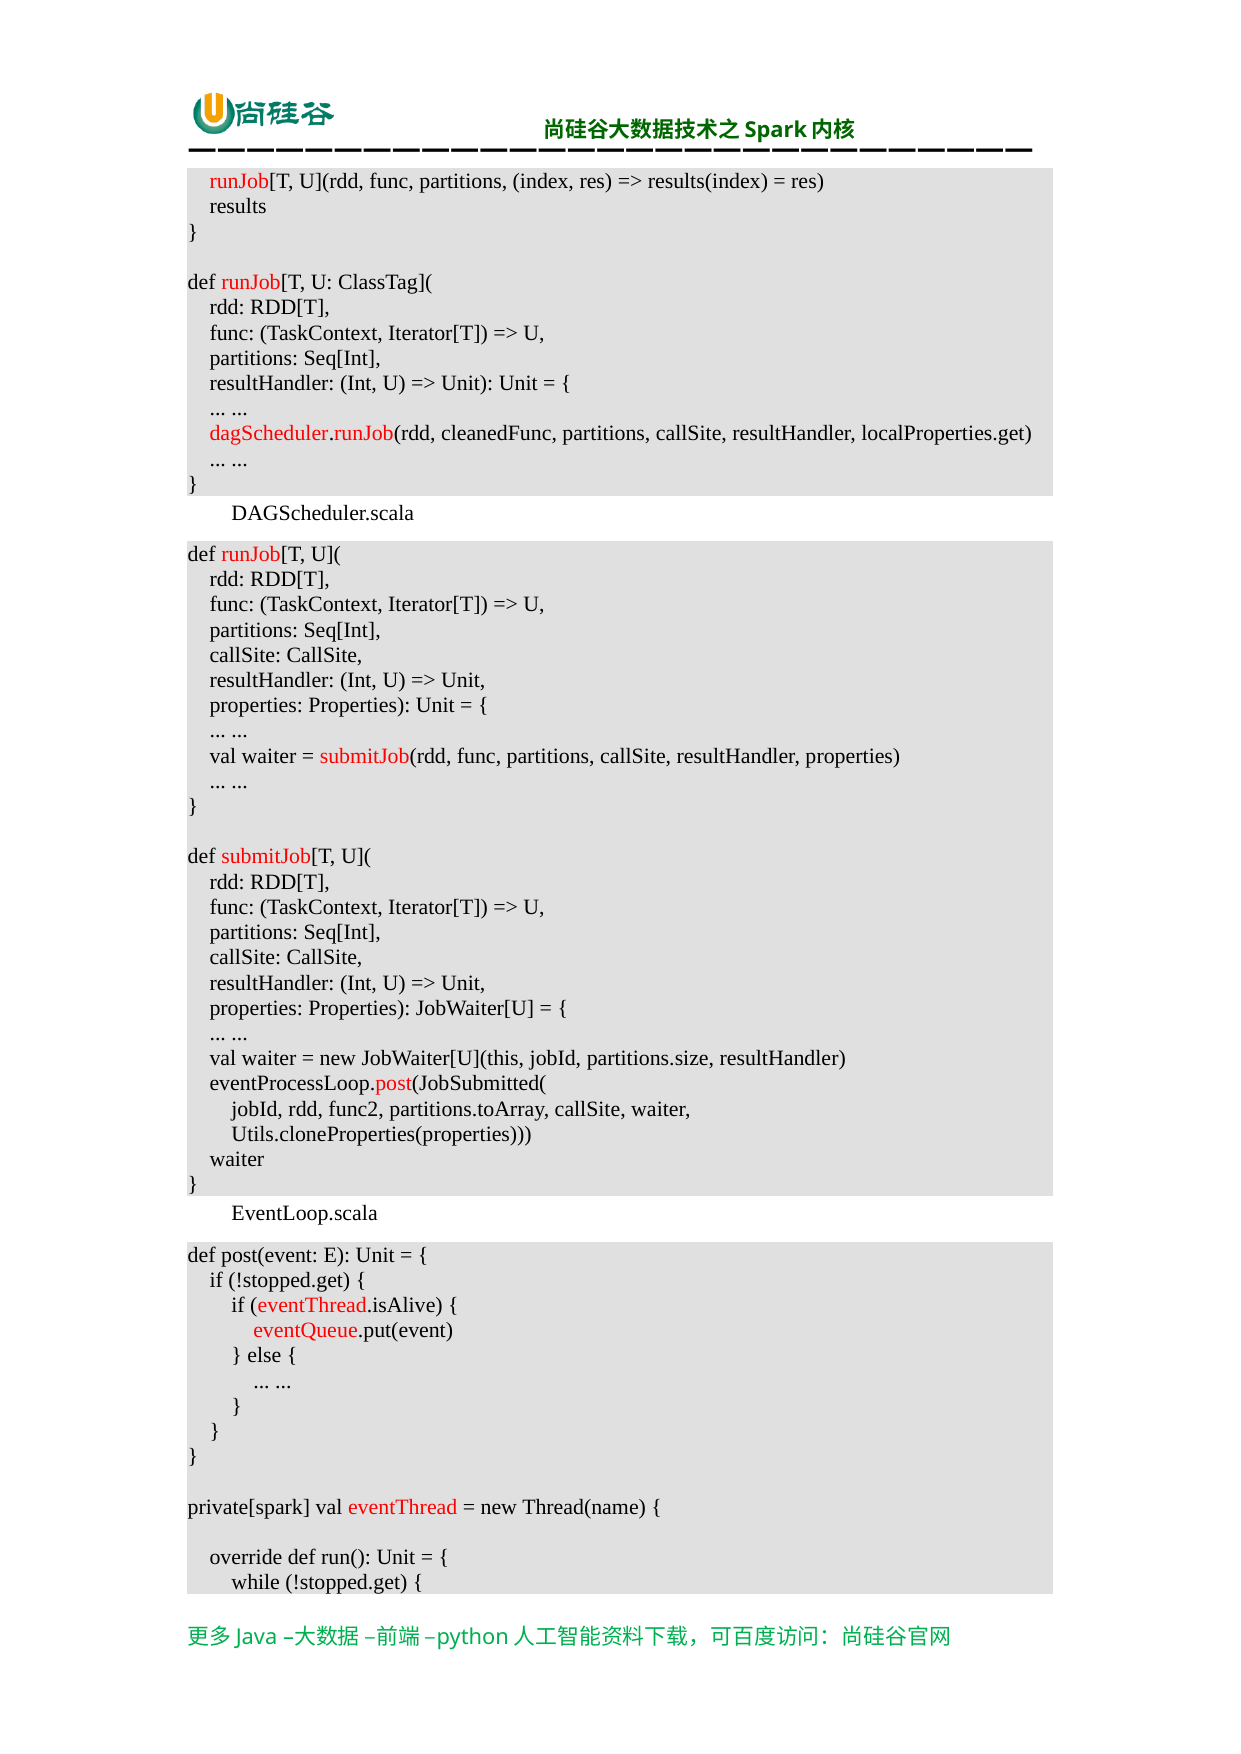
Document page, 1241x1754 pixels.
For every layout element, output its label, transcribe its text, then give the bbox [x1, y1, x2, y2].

text jobId, rdd, func2, partitions.toArray, callSite, waiter, [187, 1096, 1053, 1121]
text partitions: Seq[Int], [187, 919, 1053, 944]
text partitions: Seq[Int], [187, 345, 1053, 370]
text ... ... [187, 768, 1053, 793]
text eventProcessLoop.post(JobSubmitted( [187, 1070, 1053, 1096]
text override def run(): Unit = { [187, 1544, 1053, 1569]
text eventQueue.put(event) [187, 1317, 1053, 1342]
text if (!stopped.get) { [187, 1267, 1053, 1292]
text if (eventThread.isAlive) { [187, 1292, 1053, 1317]
text } [187, 1443, 1053, 1468]
text Utils.cloneProperties(properties))) [187, 1121, 1053, 1146]
text def runJob[T, U: ClassTag]( [187, 269, 1053, 294]
picture [187, 88, 338, 138]
text def post(event: E): Unit = { [187, 1242, 1053, 1267]
text partitions: Seq[Int], [187, 617, 1053, 642]
text resultHandler: (Int, U) => Unit): Unit = { [187, 370, 1053, 395]
text ... ... [187, 395, 1053, 420]
text def runJob[T, U]( [187, 541, 1053, 566]
text rdd: RDD[T], [187, 566, 1053, 591]
text resultHandler: (Int, U) => Unit, [187, 667, 1053, 692]
text } else { [187, 1342, 1053, 1368]
text } [187, 219, 1053, 244]
text rdd: RDD[T], [187, 294, 1053, 319]
text ... ... [187, 1368, 1053, 1393]
text rdd: RDD[T], [187, 869, 1053, 894]
text properties: Properties): JobWaiter[U] = { [187, 995, 1053, 1020]
text ... ... [187, 717, 1053, 743]
text val waiter = submitJob(rdd, func, partitions, callSite, resultHandler, properties) [187, 743, 1053, 768]
text } [187, 1393, 1053, 1418]
text def submitJob[T, U]( [187, 843, 1053, 869]
text resultHandler: (Int, U) => Unit, [187, 969, 1053, 995]
text properties: Properties): Unit = { [187, 692, 1053, 717]
text DAGScheduler.scala [187, 496, 1053, 528]
text func: (TaskContext, Iterator[T]) => U, [187, 591, 1053, 617]
text results [187, 193, 1053, 219]
text callSite: CallSite, [187, 944, 1053, 969]
text ... ... [187, 446, 1053, 471]
text ... ... [187, 1020, 1053, 1045]
text runJob[T, U](rdd, func, partitions, (index, res) => results(index) = res) [187, 168, 1053, 193]
text } [187, 1171, 1053, 1196]
text dagScheduler.runJob(rdd, cleanedFunc, partitions, callSite, resultHandler, localProperties.get) [187, 420, 1053, 446]
text waiter [187, 1146, 1053, 1171]
text } [187, 793, 1053, 818]
text func: (TaskContext, Iterator[T]) => U, [187, 319, 1053, 345]
text val waiter = new JobWaiter[U](this, jobId, partitions.size, resultHandler) [187, 1045, 1053, 1070]
text while (!stopped.get) { [187, 1569, 1053, 1594]
text } [187, 471, 1053, 496]
text EventLoop.scala [187, 1196, 1053, 1229]
text func: (TaskContext, Iterator[T]) => U, [187, 894, 1053, 919]
text private[spark] val eventThread = new Thread(name) { [187, 1494, 1053, 1519]
text callSite: CallSite, [187, 642, 1053, 667]
text } [187, 1418, 1053, 1443]
